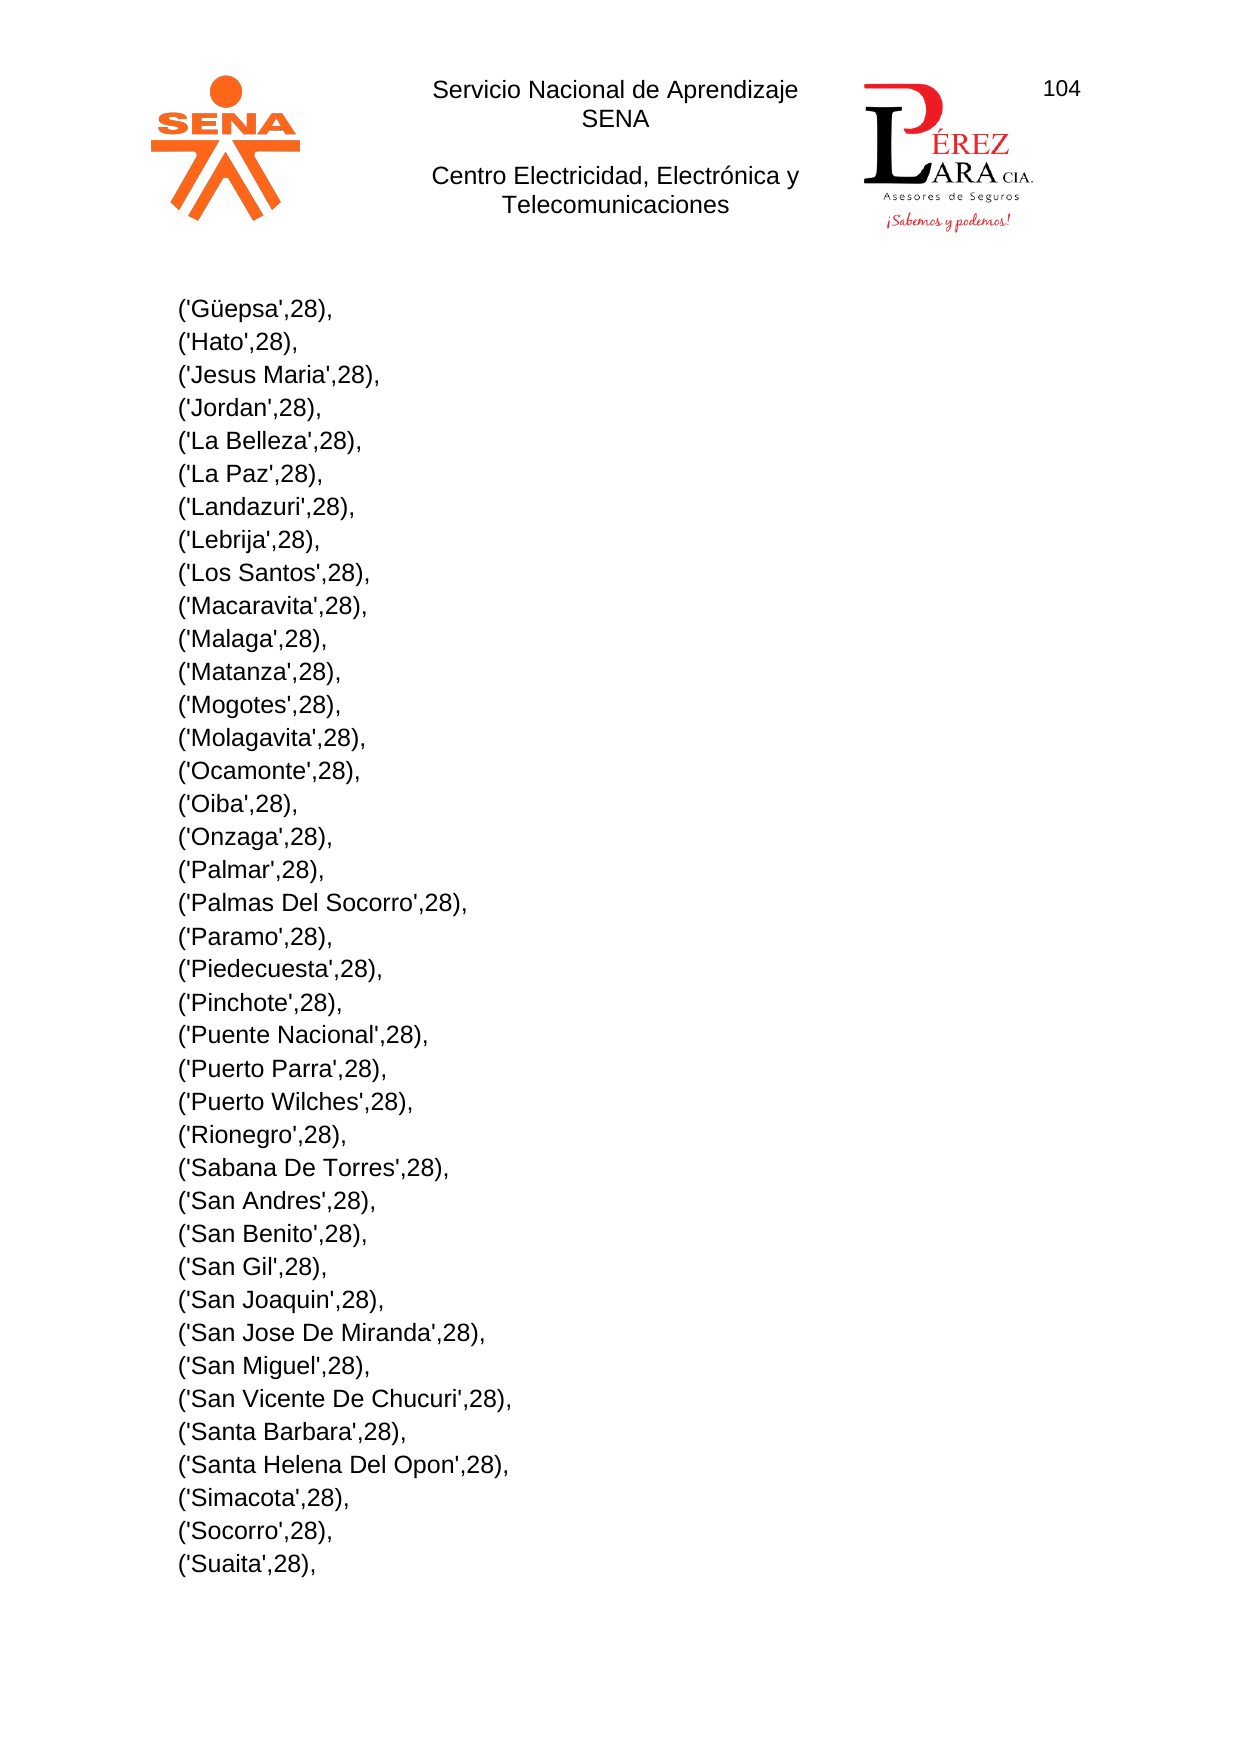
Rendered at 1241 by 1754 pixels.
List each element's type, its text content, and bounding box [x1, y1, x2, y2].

picture [858, 75, 1037, 246]
picture [150, 75, 300, 222]
text ('Jordan',28), [150, 393, 1090, 422]
text ('Hato',28), [150, 327, 1090, 356]
text ('Ocamonte',28), [150, 756, 1090, 785]
text ('Rionegro',28), [150, 1119, 1090, 1148]
text ('Mogotes',28), [150, 690, 1090, 719]
text ('Puerto Parra',28), [150, 1053, 1090, 1082]
text ('Simacota',28), [150, 1483, 1090, 1512]
text ('Malaga',28), [150, 624, 1090, 653]
text ('San Benito',28), [150, 1219, 1090, 1247]
text ('La Paz',28), [150, 459, 1090, 488]
text ('Jesus Maria',28), [150, 360, 1090, 389]
text ('Macaravita',28), [150, 591, 1090, 620]
text ('Santa Helena Del Opon',28), [150, 1450, 1090, 1478]
text ('Onzaga',28), [150, 822, 1090, 851]
text ('Los Santos',28), [150, 558, 1090, 587]
text ('San Gil',28), [150, 1252, 1090, 1280]
text ('Oiba',28), [150, 789, 1090, 818]
text ('San Jose De Miranda',28), [150, 1318, 1090, 1346]
text ('La Belleza',28), [150, 426, 1090, 455]
text ('Socorro',28), [150, 1516, 1090, 1544]
text ('Piedecuesta',28), [150, 954, 1090, 983]
text ('Puerto Wilches',28), [150, 1087, 1090, 1115]
text ('San Miguel',28), [150, 1351, 1090, 1379]
text ('Molagavita',28), [150, 723, 1090, 752]
text ('San Vicente De Chucuri',28), [150, 1384, 1090, 1412]
text ('Lebrija',28), [150, 525, 1090, 554]
text ('Sabana De Torres',28), [150, 1153, 1090, 1181]
text ('Pinchote',28), [150, 987, 1090, 1016]
text ('Paramo',28), [150, 921, 1090, 950]
text ('Suaita',28), [150, 1549, 1090, 1578]
text ('San Andres',28), [150, 1186, 1090, 1214]
text ('Palmar',28), [150, 855, 1090, 884]
text ('Matanza',28), [150, 657, 1090, 686]
text ('Palmas Del Socorro',28), [150, 888, 1090, 917]
text ('Santa Barbara',28), [150, 1417, 1090, 1446]
text ('Landazuri',28), [150, 492, 1090, 521]
text ('Puente Nacional',28), [150, 1021, 1090, 1049]
text ('Güepsa',28), [150, 294, 1090, 323]
text ('San Joaquin',28), [150, 1285, 1090, 1313]
